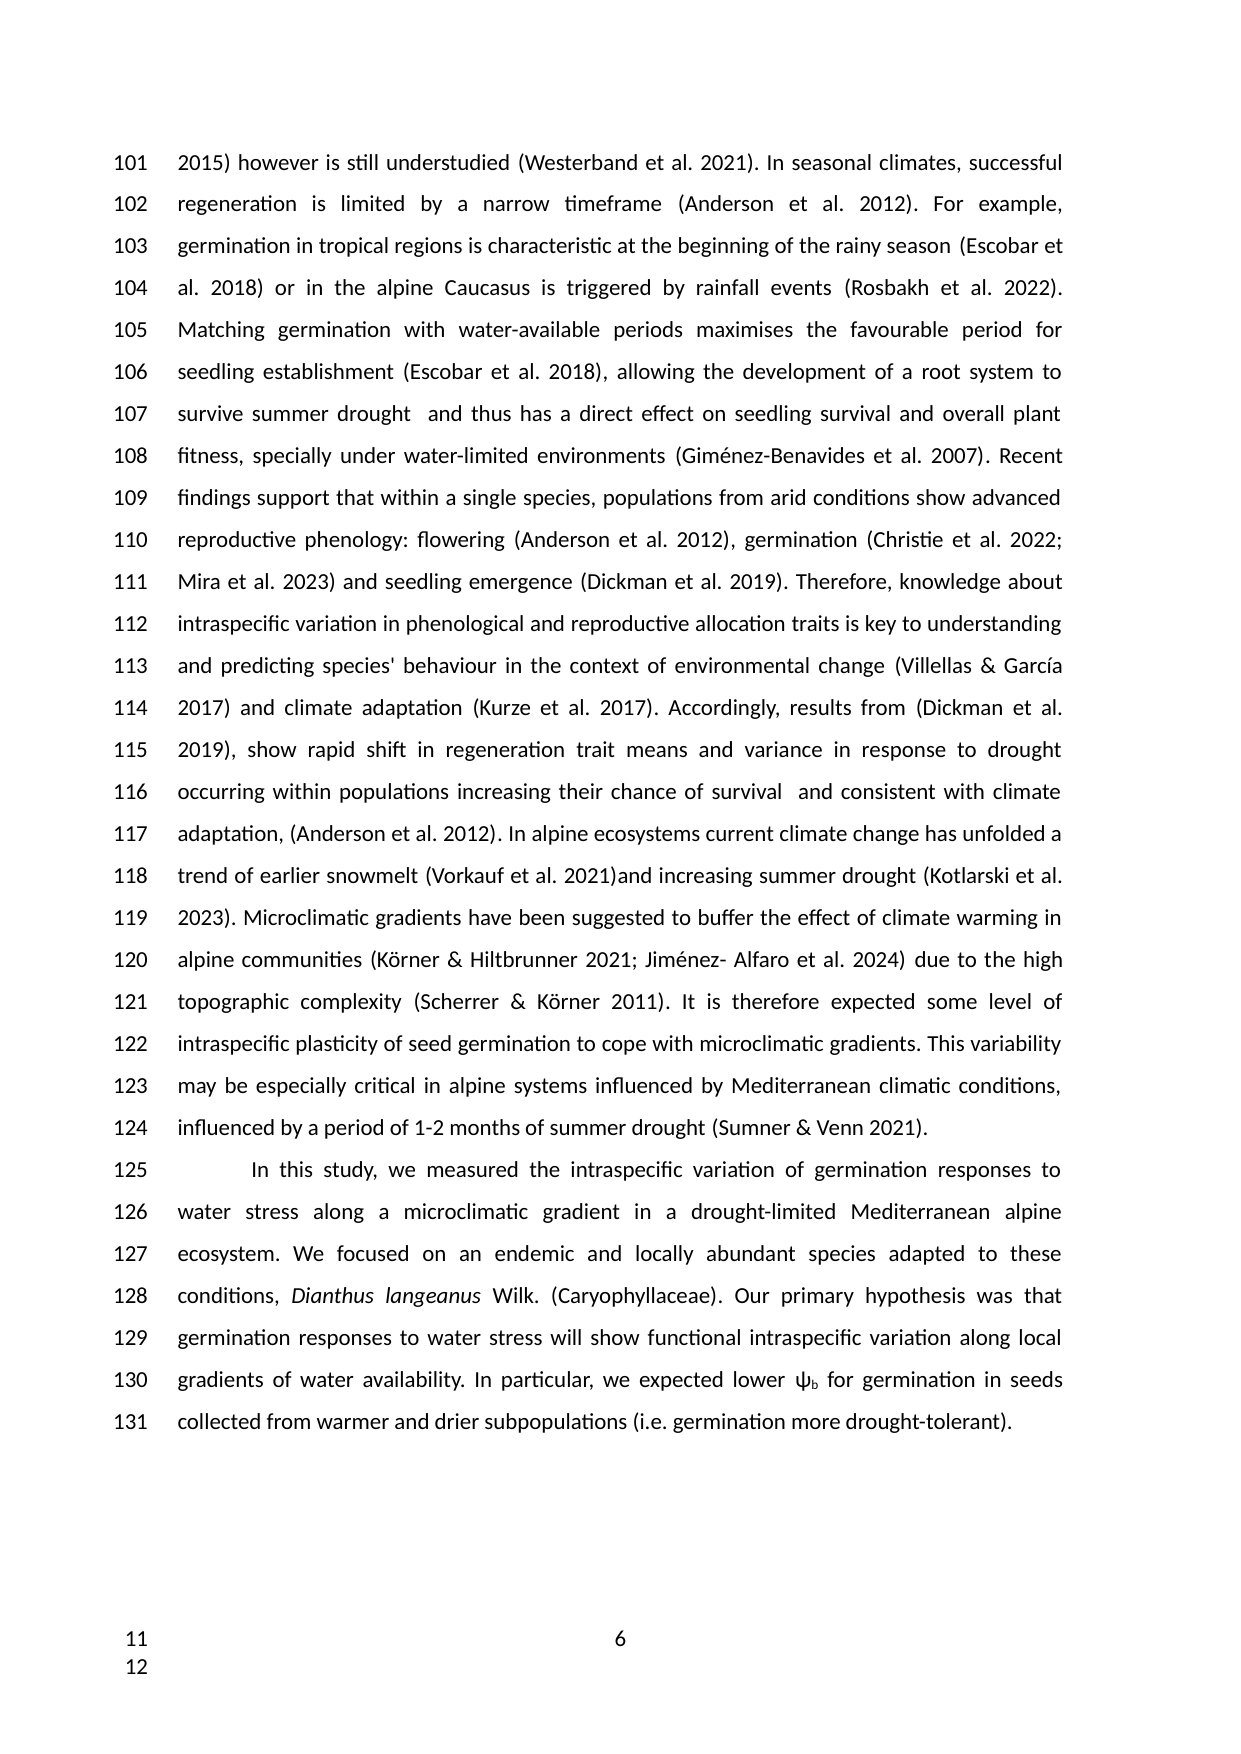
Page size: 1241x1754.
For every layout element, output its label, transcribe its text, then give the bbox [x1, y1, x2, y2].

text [177, 148, 1063, 1141]
text In this study, we measured the intraspecific variation of germination responses to water stress along a microclimatic gradient in a drought-limited Mediterranean alpine ecosystem. We focused on an endemic and locally abundant species adapted to these conditions, Dianthus langeanus Wilk. (Caryophyllaceae). Our primary hypothesis was that germination responses to water stress will show functional intraspecific variation along local gradients of water availability. In particular, we expected lower ψb for germination in seeds collected from warmer and drier subpopulations (i.e. germination more drought-tolerant). [177, 1155, 1063, 1435]
